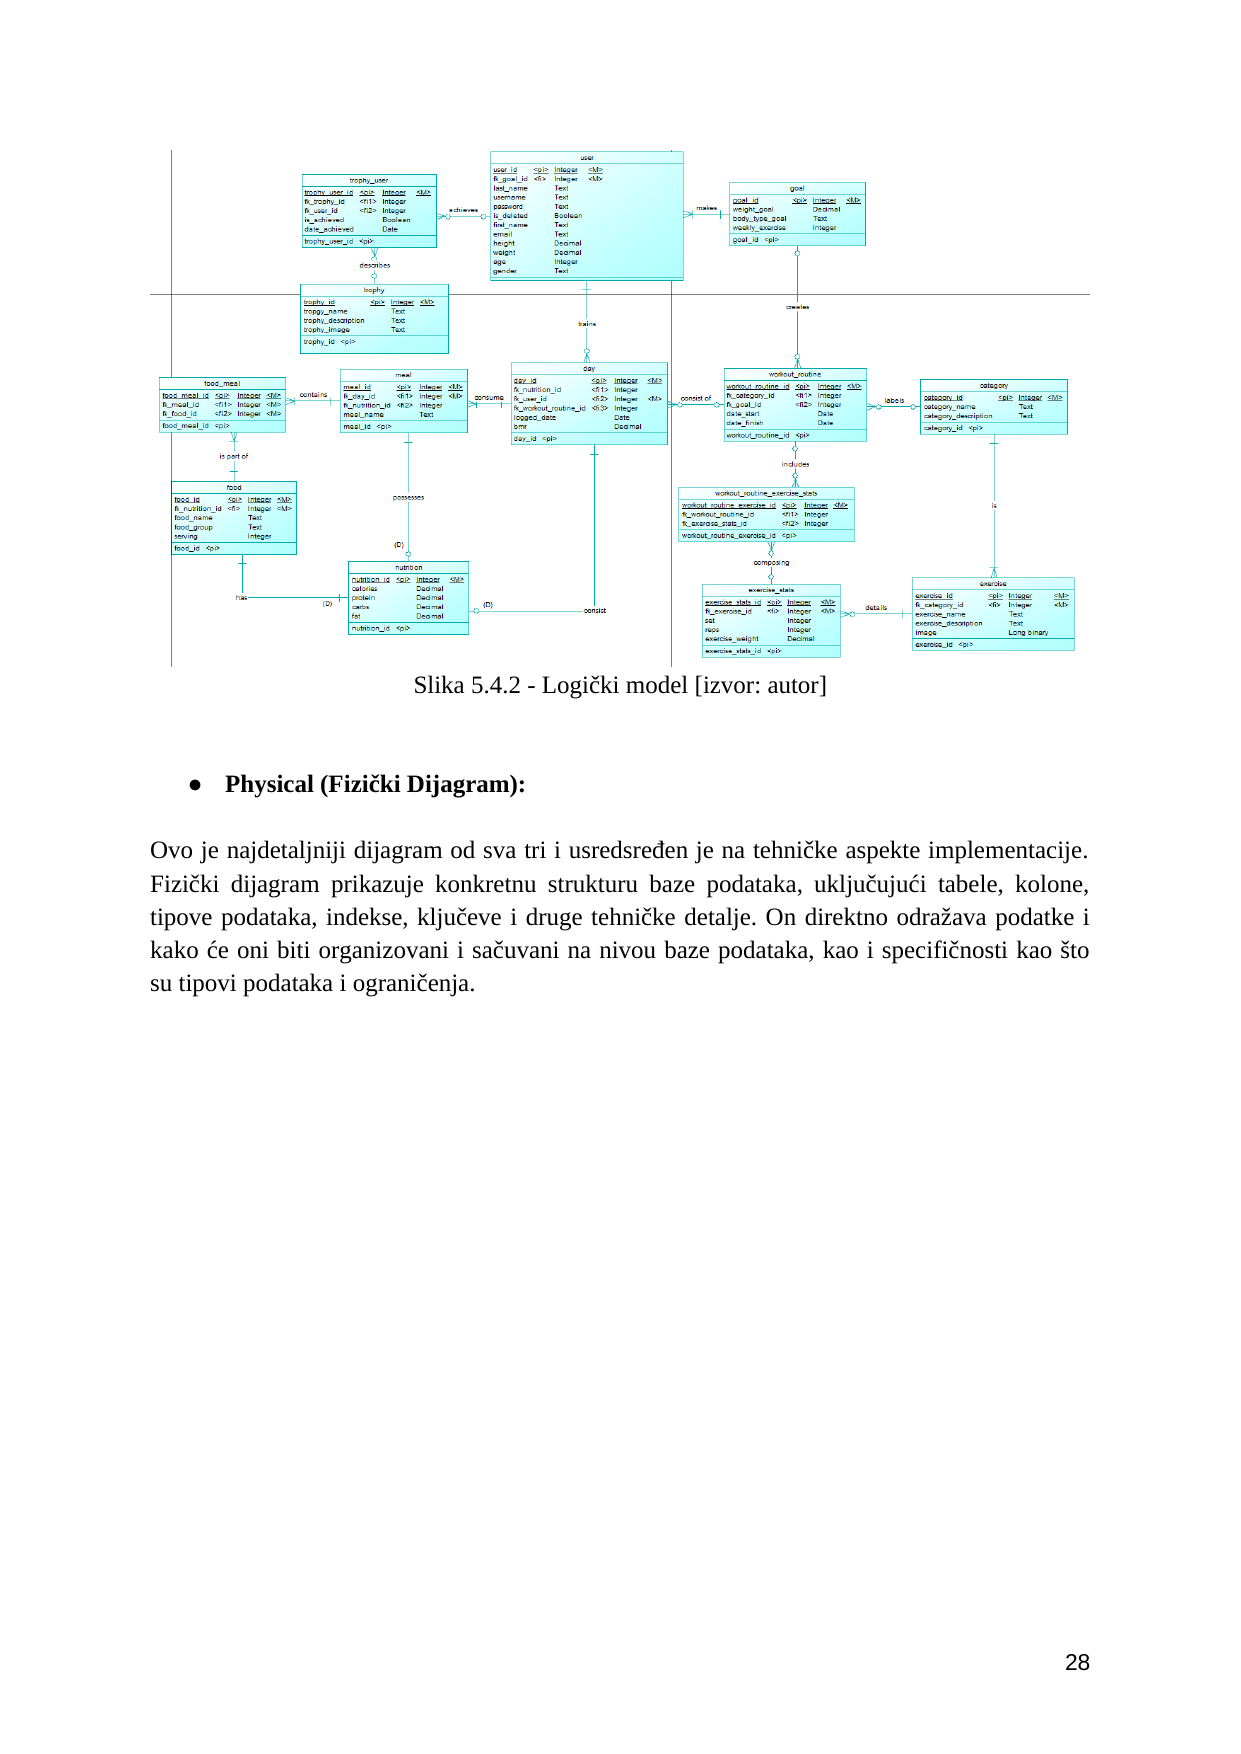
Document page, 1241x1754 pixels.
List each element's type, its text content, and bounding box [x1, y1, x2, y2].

picture [150, 150, 1091, 667]
text Ovo je najdetaljniji dijagram od sva tri i usredsređen je na tehničke aspekte implementacije. Fizički dijagram prikazuje konkretnu strukturu baze podataka, uključujući tabele, kolone, tipove podataka, indekse, ključeve i druge tehničke detalje. On direktno odražava podatke i kako će oni biti organizovani i sačuvani na nivou baze podataka, kao i specifičnosti kao što su tipovi podataka i ograničenja. [150, 836, 1090, 996]
list Physical (Fizički Dijagram): [187, 769, 1090, 798]
text Slika 5.4.2 - Logički model [izvor: autor] [150, 671, 1090, 699]
